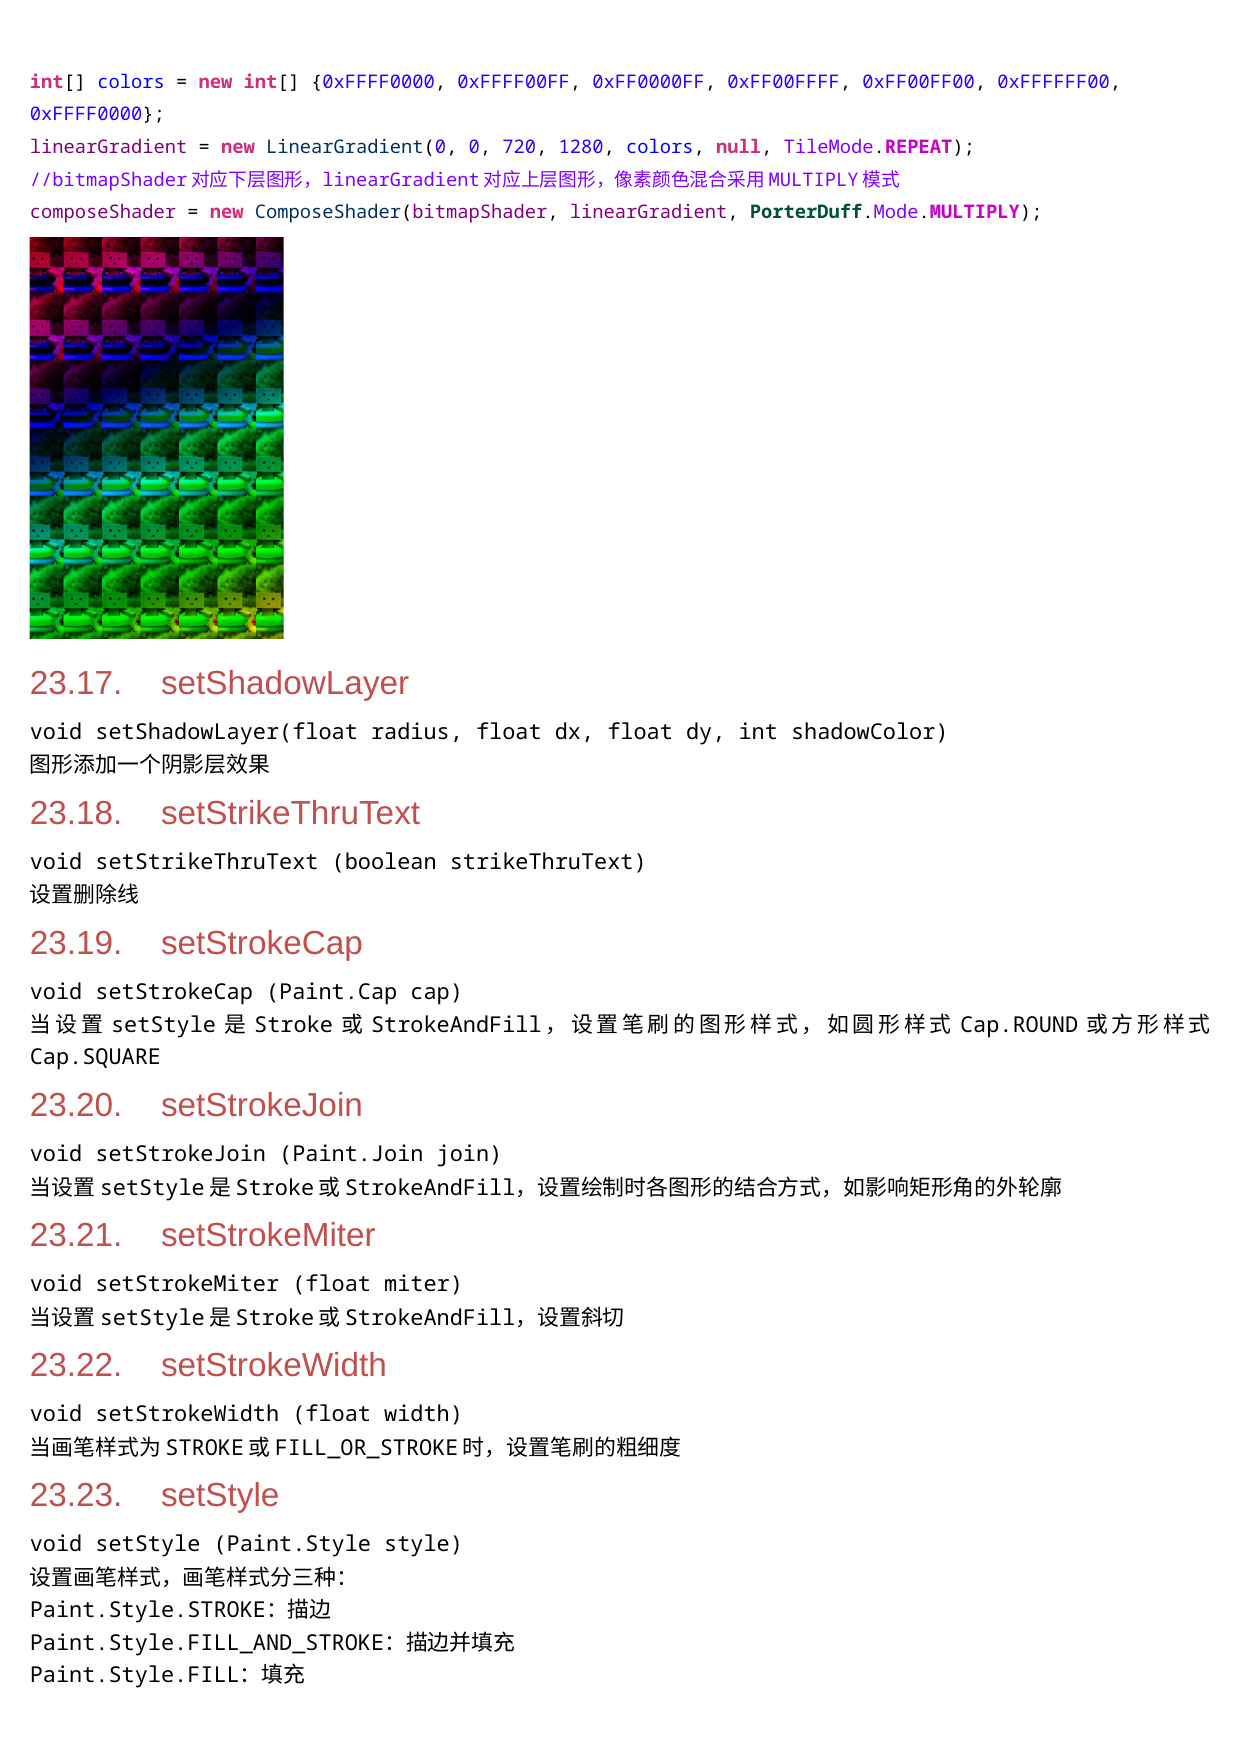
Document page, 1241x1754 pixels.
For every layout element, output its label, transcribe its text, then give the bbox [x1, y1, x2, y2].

text 当设置setStyle是Stroke或StrokeAndFill，设置斜切 [29, 1299, 1211, 1332]
text 当设置setStyle是Stroke或StrokeAndFill，设置笔刷的图形样式，如圆形样式Cap.ROUND或方形样式Cap.SQUARE [29, 1007, 1211, 1072]
subtitle setStrokeJoin [29, 1072, 1211, 1137]
text void setStyle (Paint.Style style) [29, 1527, 1211, 1559]
subtitle setStrokeWidth [29, 1332, 1211, 1397]
text 设置删除线 [29, 877, 1211, 909]
subtitle setStrikeThruText [29, 779, 1211, 844]
text Paint.Style.STROKE：描边 [29, 1592, 1211, 1624]
subtitle setStrokeCap [29, 909, 1211, 974]
list composeShader = new ComposeShader(bitmapShader, linearGradient, PorterDuff.Mode.MULTIPLY); [29, 194, 1211, 227]
subtitle setStrokeMiter [29, 1202, 1211, 1267]
subtitle setShadowLayer [29, 649, 1211, 714]
text 图形添加一个阴影层效果 [29, 747, 1211, 779]
text Paint.Style.FILL_AND_STROKE：描边并填充 [29, 1624, 1211, 1657]
text //bitmapShader对应下层图形，linearGradient对应上层图形，像素颜色混合采用MULTIPLY模式 [29, 162, 1211, 194]
text void setShadowLayer(float radius, float dx, float dy, int shadowColor) [29, 714, 1211, 747]
text 当画笔样式为STROKE或FILL_OR_STROKE时，设置笔刷的粗细度 [29, 1429, 1211, 1462]
text void setStrokeMiter (float miter) [29, 1267, 1211, 1299]
text void setStrikeThruText (boolean strikeThruText) [29, 844, 1211, 877]
text void setStrokeWidth (float width) [29, 1397, 1211, 1429]
text Paint.Style.FILL：填充 [29, 1657, 1211, 1689]
subtitle setStyle [29, 1462, 1211, 1527]
text 当设置setStyle是Stroke或StrokeAndFill，设置绘制时各图形的结合方式，如影响矩形角的外轮廓 [29, 1169, 1211, 1202]
text void setStrokeCap (Paint.Cap cap) [29, 974, 1211, 1007]
picture [29, 237, 284, 639]
text int[] colors = new int[] {0xFFFF0000, 0xFFFF00FF, 0xFF0000FF, 0xFF00FFFF, 0xFF00FF00, 0xFFFFFF00, 0xFFFF0000}; [29, 64, 1211, 129]
text linearGradient = new LinearGradient(0, 0, 720, 1280, colors, null, TileMode.REPEAT); [29, 129, 1211, 162]
text void setStrokeJoin (Paint.Join join) [29, 1137, 1211, 1169]
text 设置画笔样式，画笔样式分三种： [29, 1559, 1211, 1592]
